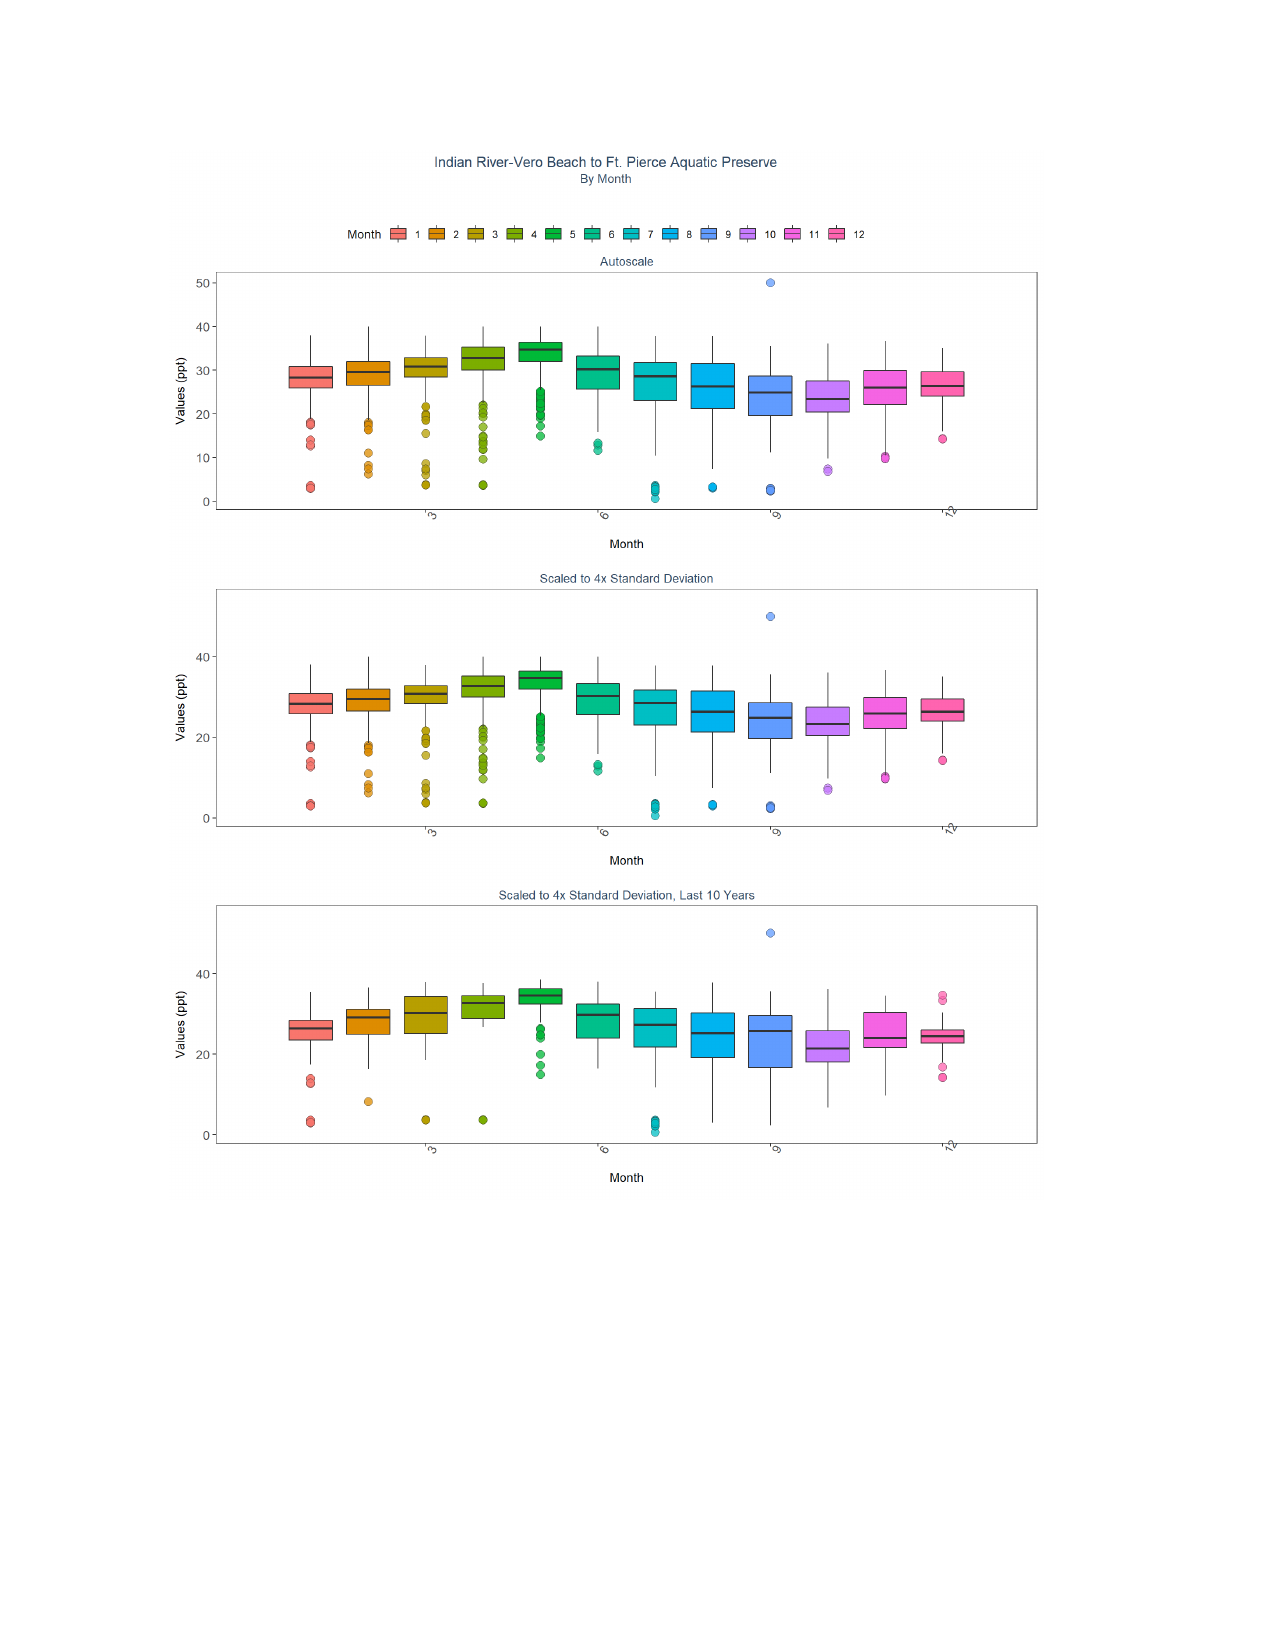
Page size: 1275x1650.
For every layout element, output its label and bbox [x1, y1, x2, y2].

picture [168, 150, 1044, 1200]
